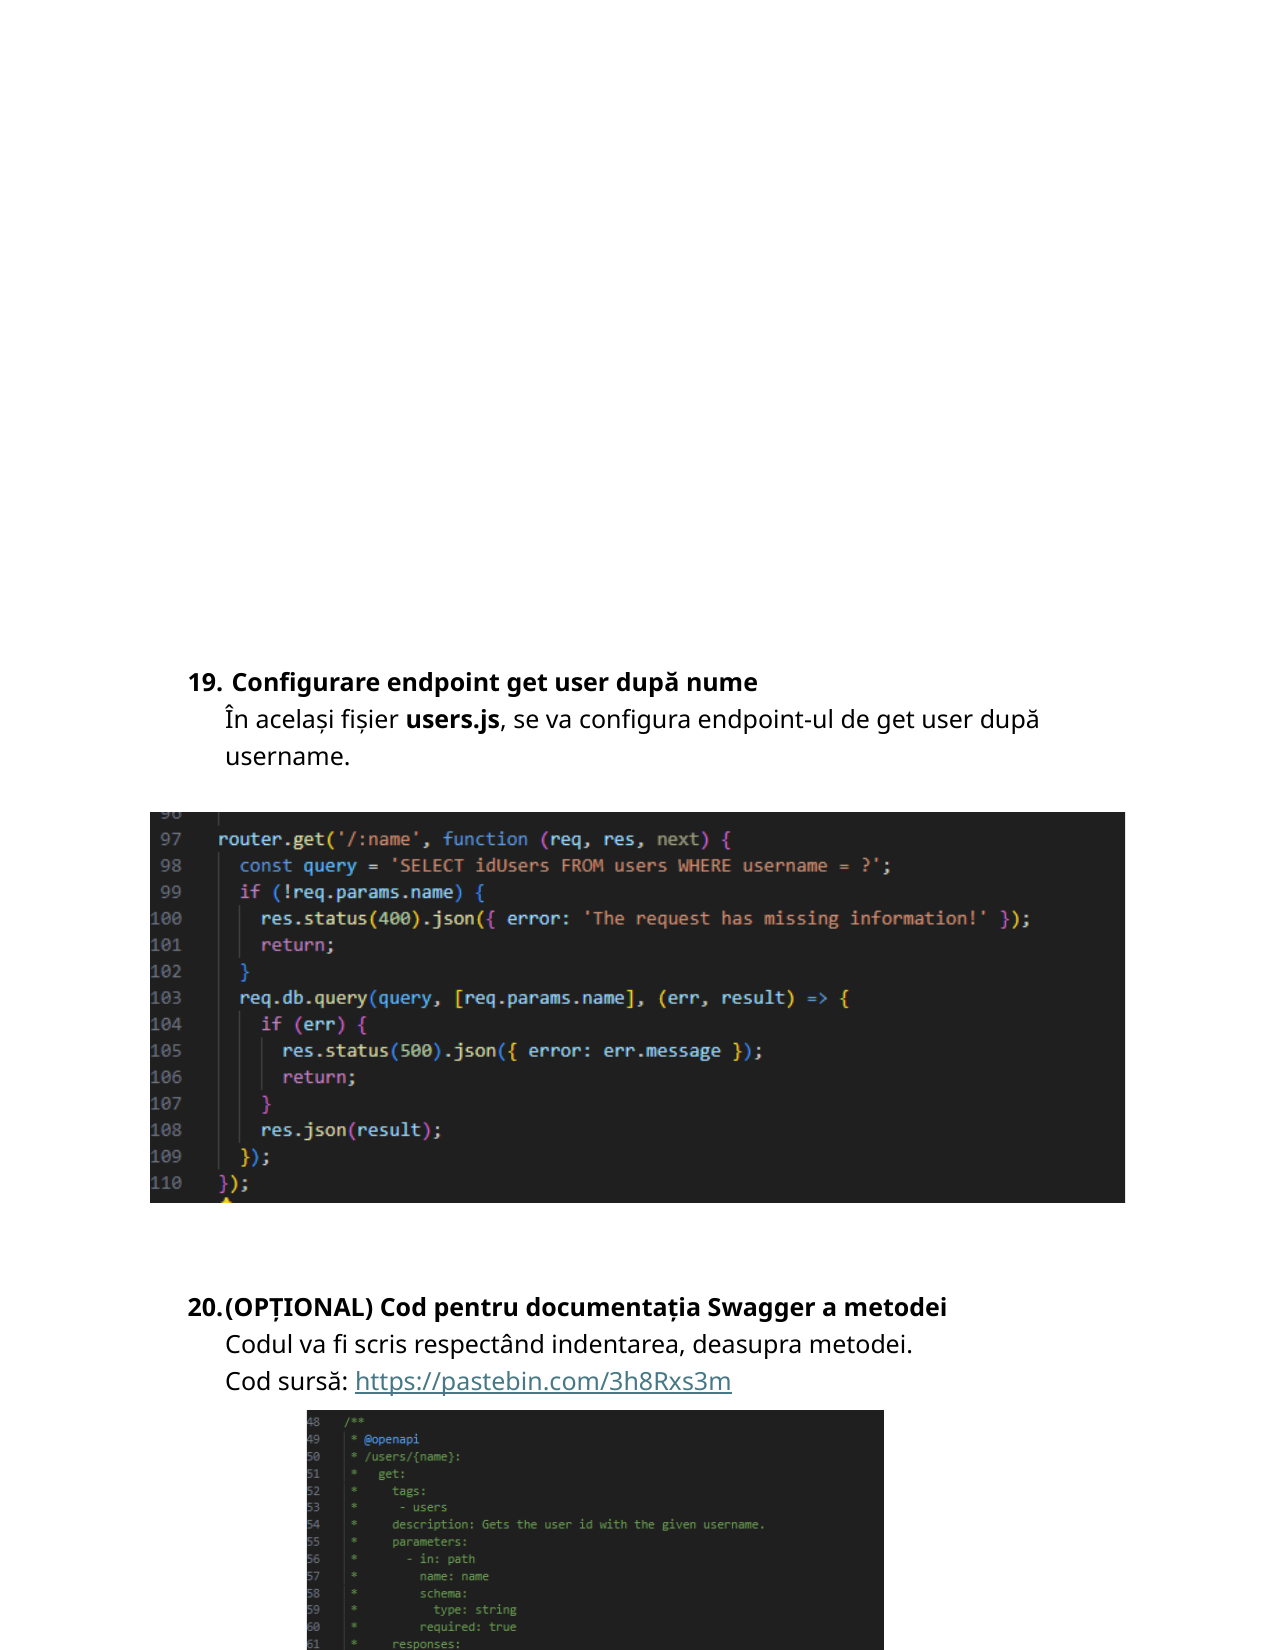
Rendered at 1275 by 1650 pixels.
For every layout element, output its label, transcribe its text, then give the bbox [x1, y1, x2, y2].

picture [150, 812, 1125, 1203]
list Configurare endpoint get user după nume [187, 665, 1125, 699]
list Cod sursă: https://pastebin.com/3h8Rxs3m [225, 1363, 1125, 1397]
picture [306, 1410, 884, 1650]
list Codul va fi scris respectând indentarea, deasupra metodei. [225, 1327, 1125, 1361]
list (OPȚIONAL) Cod pentru documentația Swagger a metodei [187, 1290, 1125, 1324]
list În același fișier users.js, se va configura endpoint-ul de get user după username. [225, 702, 1125, 772]
